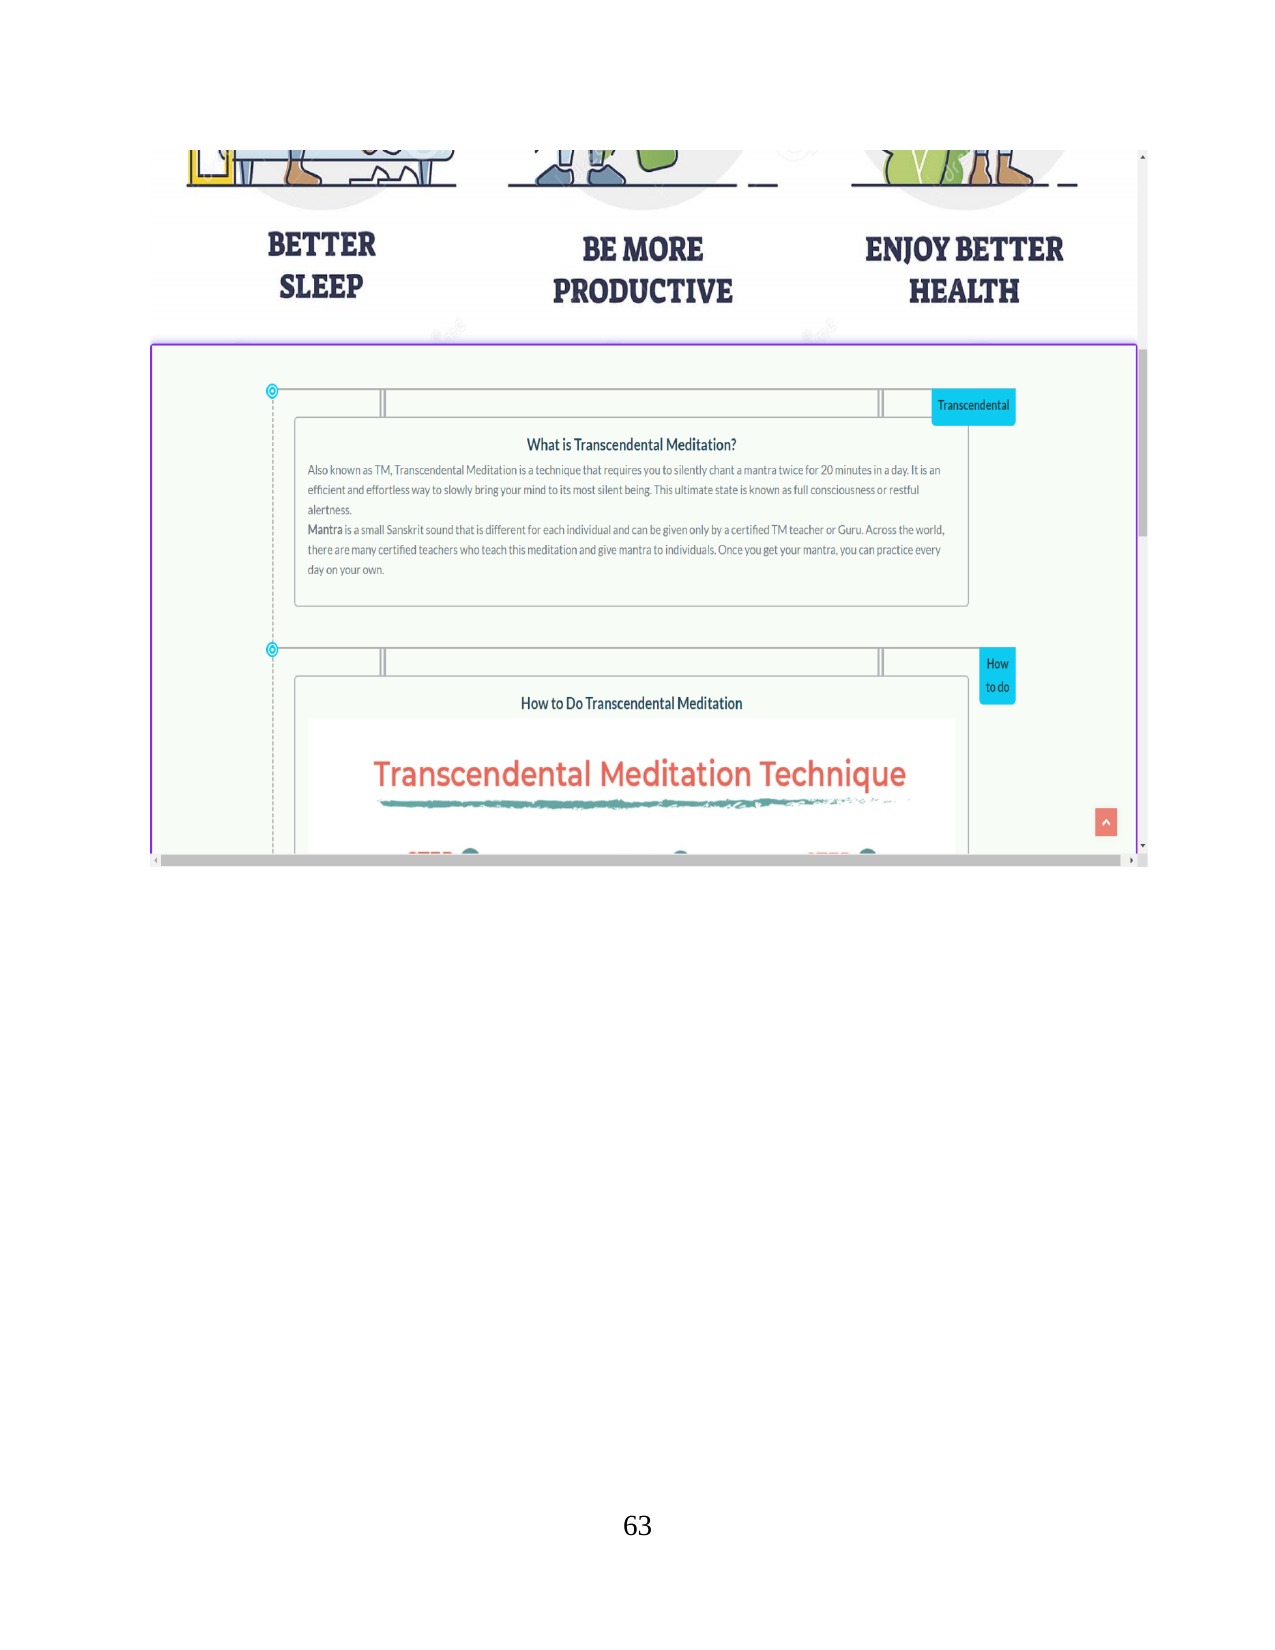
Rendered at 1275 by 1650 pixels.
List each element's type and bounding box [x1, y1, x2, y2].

picture [150, 150, 1148, 867]
